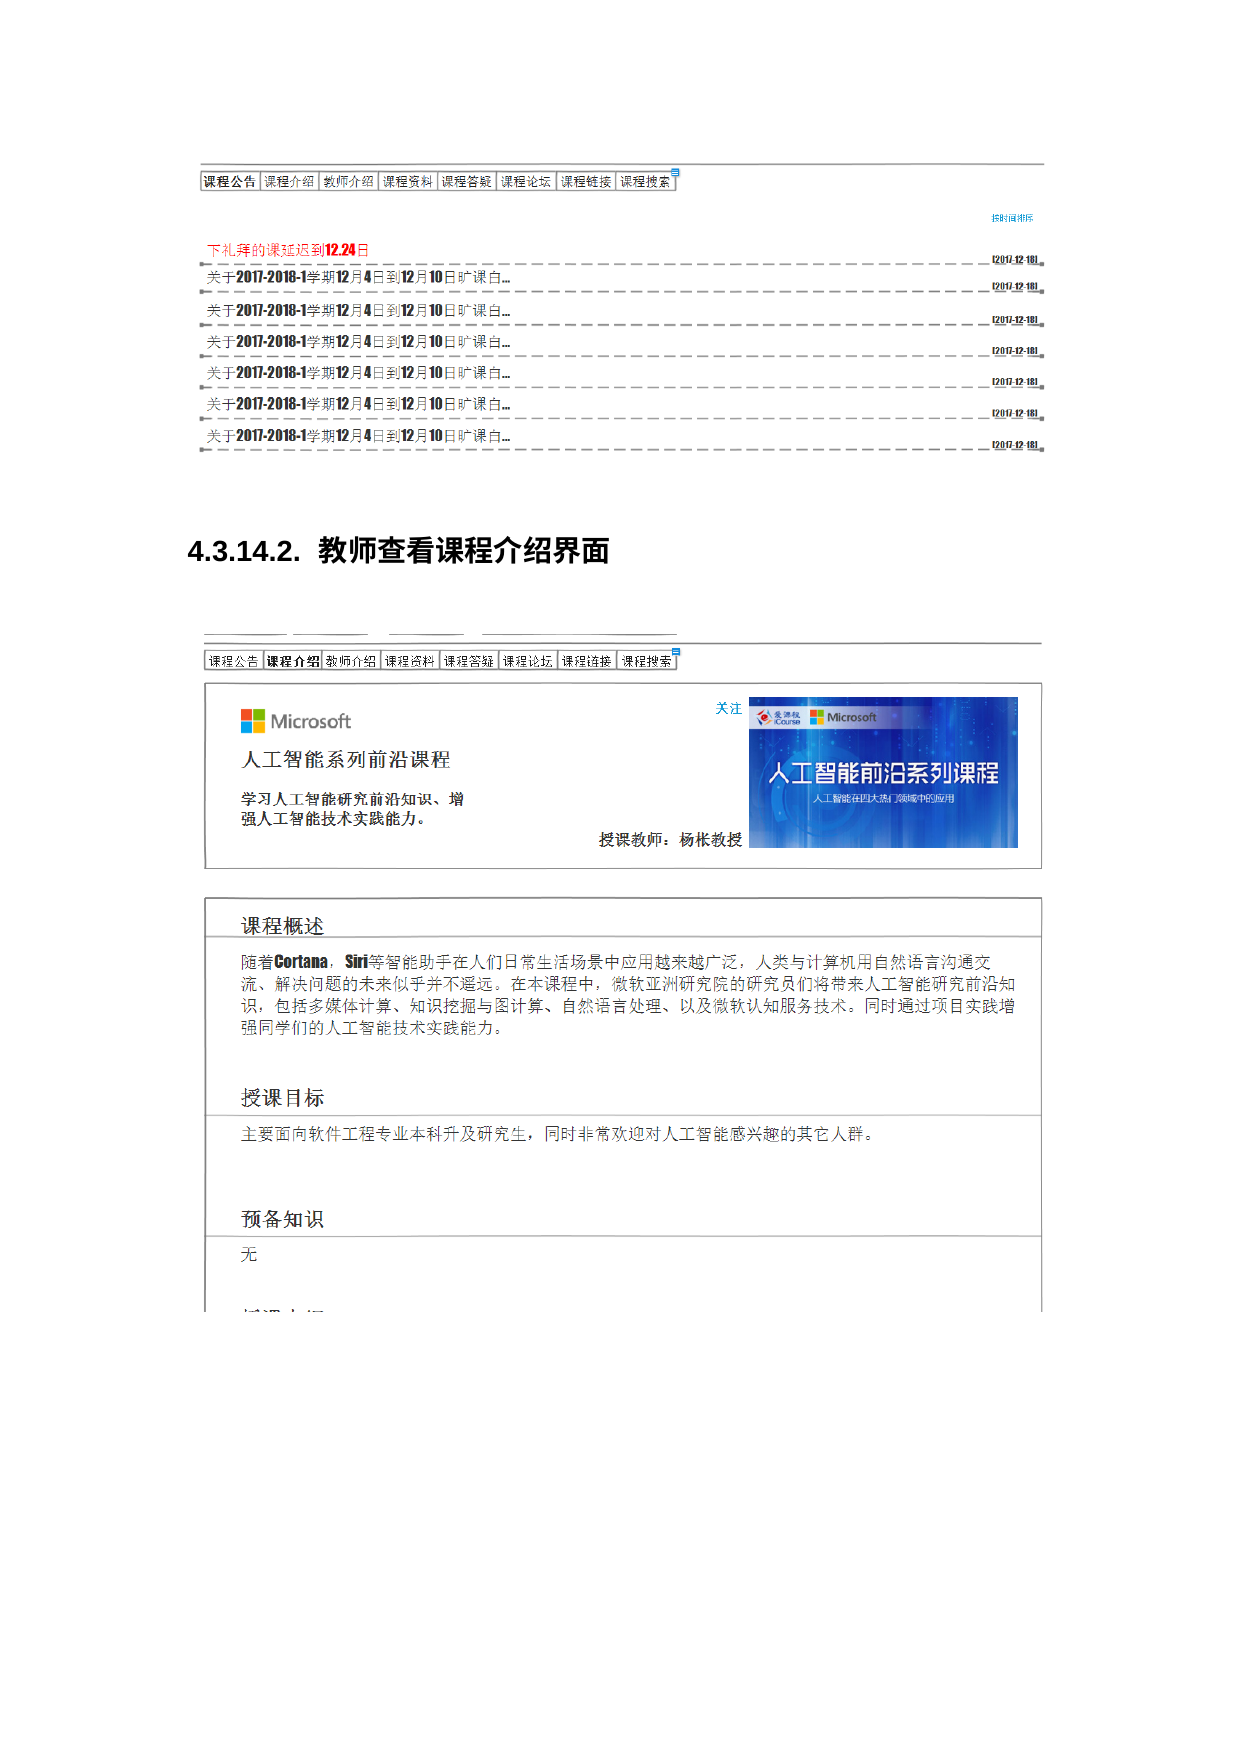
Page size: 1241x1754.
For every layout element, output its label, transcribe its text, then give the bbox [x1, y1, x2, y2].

picture [187, 634, 1052, 1312]
subtitle 教师查看课程介绍界面 [187, 516, 1053, 581]
picture [187, 162, 1052, 465]
